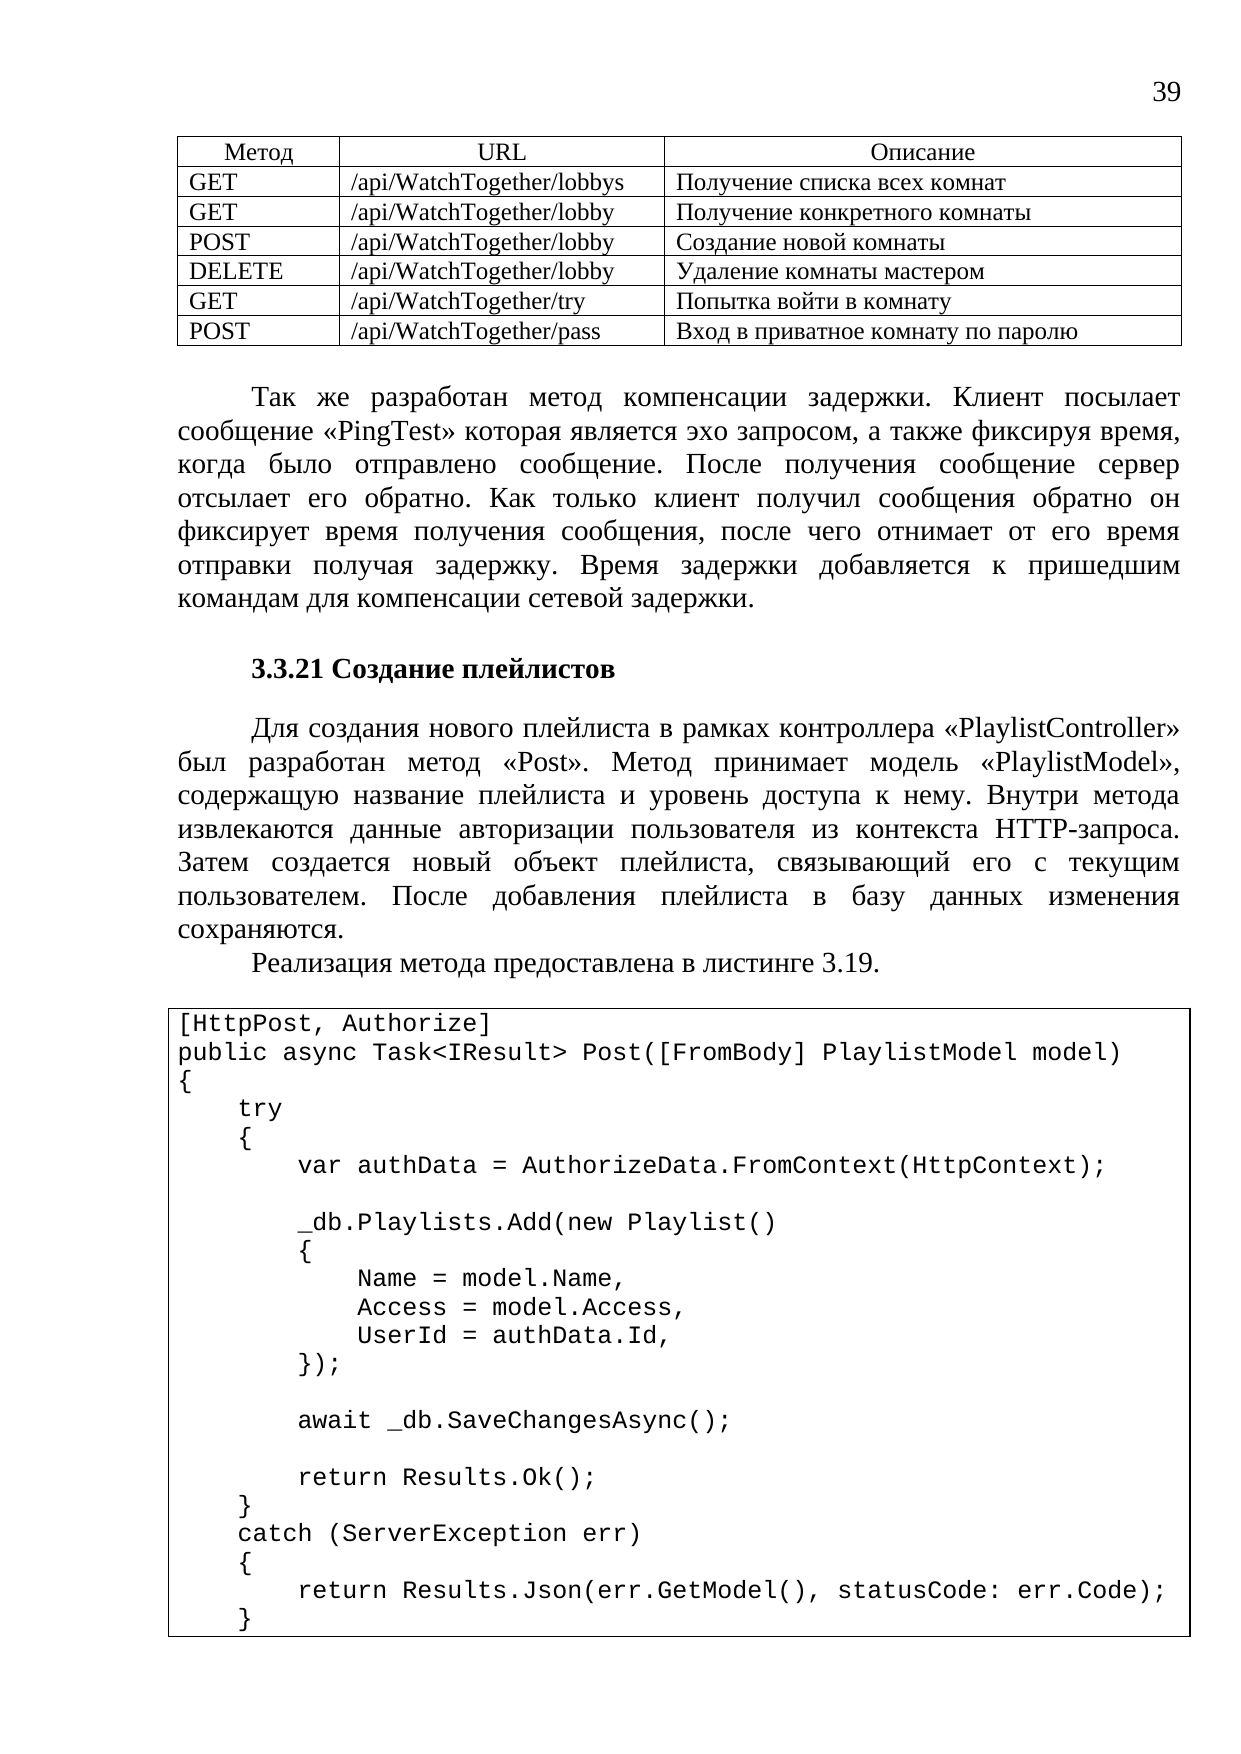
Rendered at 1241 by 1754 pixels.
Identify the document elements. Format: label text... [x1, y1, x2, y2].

table_header Описание [665, 137, 1181, 166]
text try [177, 1096, 1181, 1124]
table_cell /api/WatchTogether/pass [340, 316, 664, 345]
table_cell Удаление комнаты мастером [665, 256, 1181, 285]
table_cell Попытка войти в комнату [665, 286, 1181, 315]
table_cell Получение конкретного комнаты [665, 197, 1181, 226]
table_cell Создание новой комнаты [665, 227, 1181, 255]
table_header URL [340, 137, 664, 166]
table_cell Вход в приватное комнату по паролю [665, 316, 1181, 345]
text return Results.Json(err.GetModel(), statusCode: err.Code); [177, 1577, 1181, 1603]
table_cell /api/WatchTogether/lobbys [340, 167, 664, 196]
text [HttpPost, Authorize] [169, 1009, 1189, 1039]
text public async Task<IResult> Post([FromBody] PlaylistModel model) [177, 1039, 1181, 1067]
text Для создания нового плейлиста в рамках контроллера «PlaylistController» был разработан метод «Post». Метод принимает модель «PlaylistModel», содержащую название плейлиста и уровень доступа к нему. Внутри метода извлекаются данные авторизации пользователя из контекста HTTP-запроса. Затем создается новый объект плейлиста, связывающий его с текущим пользователем. После добавления плейлиста в базу данных изменения сохраняются. [177, 710, 1181, 945]
table_cell GET [178, 197, 339, 226]
text { [177, 1549, 1181, 1577]
text { [177, 1067, 1181, 1096]
text { [177, 1237, 1181, 1266]
text Так же разработан метод компенсации задержки. Клиент посылает сообщение «PingTest» которая является эхо запросом, а также фиксируя время, когда было отправлено сообщение. После получения сообщение сервер отсылает его обратно. Как только клиент получил сообщения обратно он фиксирует время получения сообщения, после чего отнимает от его время отправки получая задержку. Время задержки добавляется к пришедшим командам для компенсации сетевой задержки. [177, 379, 1181, 614]
table_cell /api/WatchTogether/try [340, 286, 664, 315]
text _db.Playlists.Add(new Playlist() [177, 1209, 1181, 1237]
text }); [177, 1351, 1181, 1379]
table_cell /api/WatchTogether/lobby [340, 256, 664, 285]
text Реализация метода предоставлена в листинге 3.19. [177, 945, 1181, 978]
text Создание плейлистов [251, 652, 1181, 685]
text Name = model.Name, [177, 1266, 1181, 1294]
table_cell Получение списка всех комнат [665, 167, 1181, 196]
text await _db.SaveChangesAsync(); [177, 1407, 1181, 1436]
text var authData = AuthorizeData.FromContext(HttpContext); [177, 1152, 1181, 1181]
table_cell GET [178, 286, 339, 315]
text { [177, 1124, 1181, 1152]
table_cell POST [178, 227, 339, 255]
table_cell DELETE [178, 256, 339, 285]
text return Results.Ok(); [177, 1464, 1181, 1492]
table_header Метод [178, 137, 339, 166]
text Access = model.Access, [177, 1294, 1181, 1322]
table_cell /api/WatchTogether/lobby [340, 227, 664, 255]
text } [169, 1603, 1189, 1636]
text UserId = authData.Id, [177, 1322, 1181, 1351]
table_cell GET [178, 167, 339, 196]
text } [177, 1492, 1181, 1521]
text catch (ServerException err) [177, 1521, 1181, 1549]
table_cell POST [178, 316, 339, 345]
table_cell /api/WatchTogether/lobby [340, 197, 664, 226]
